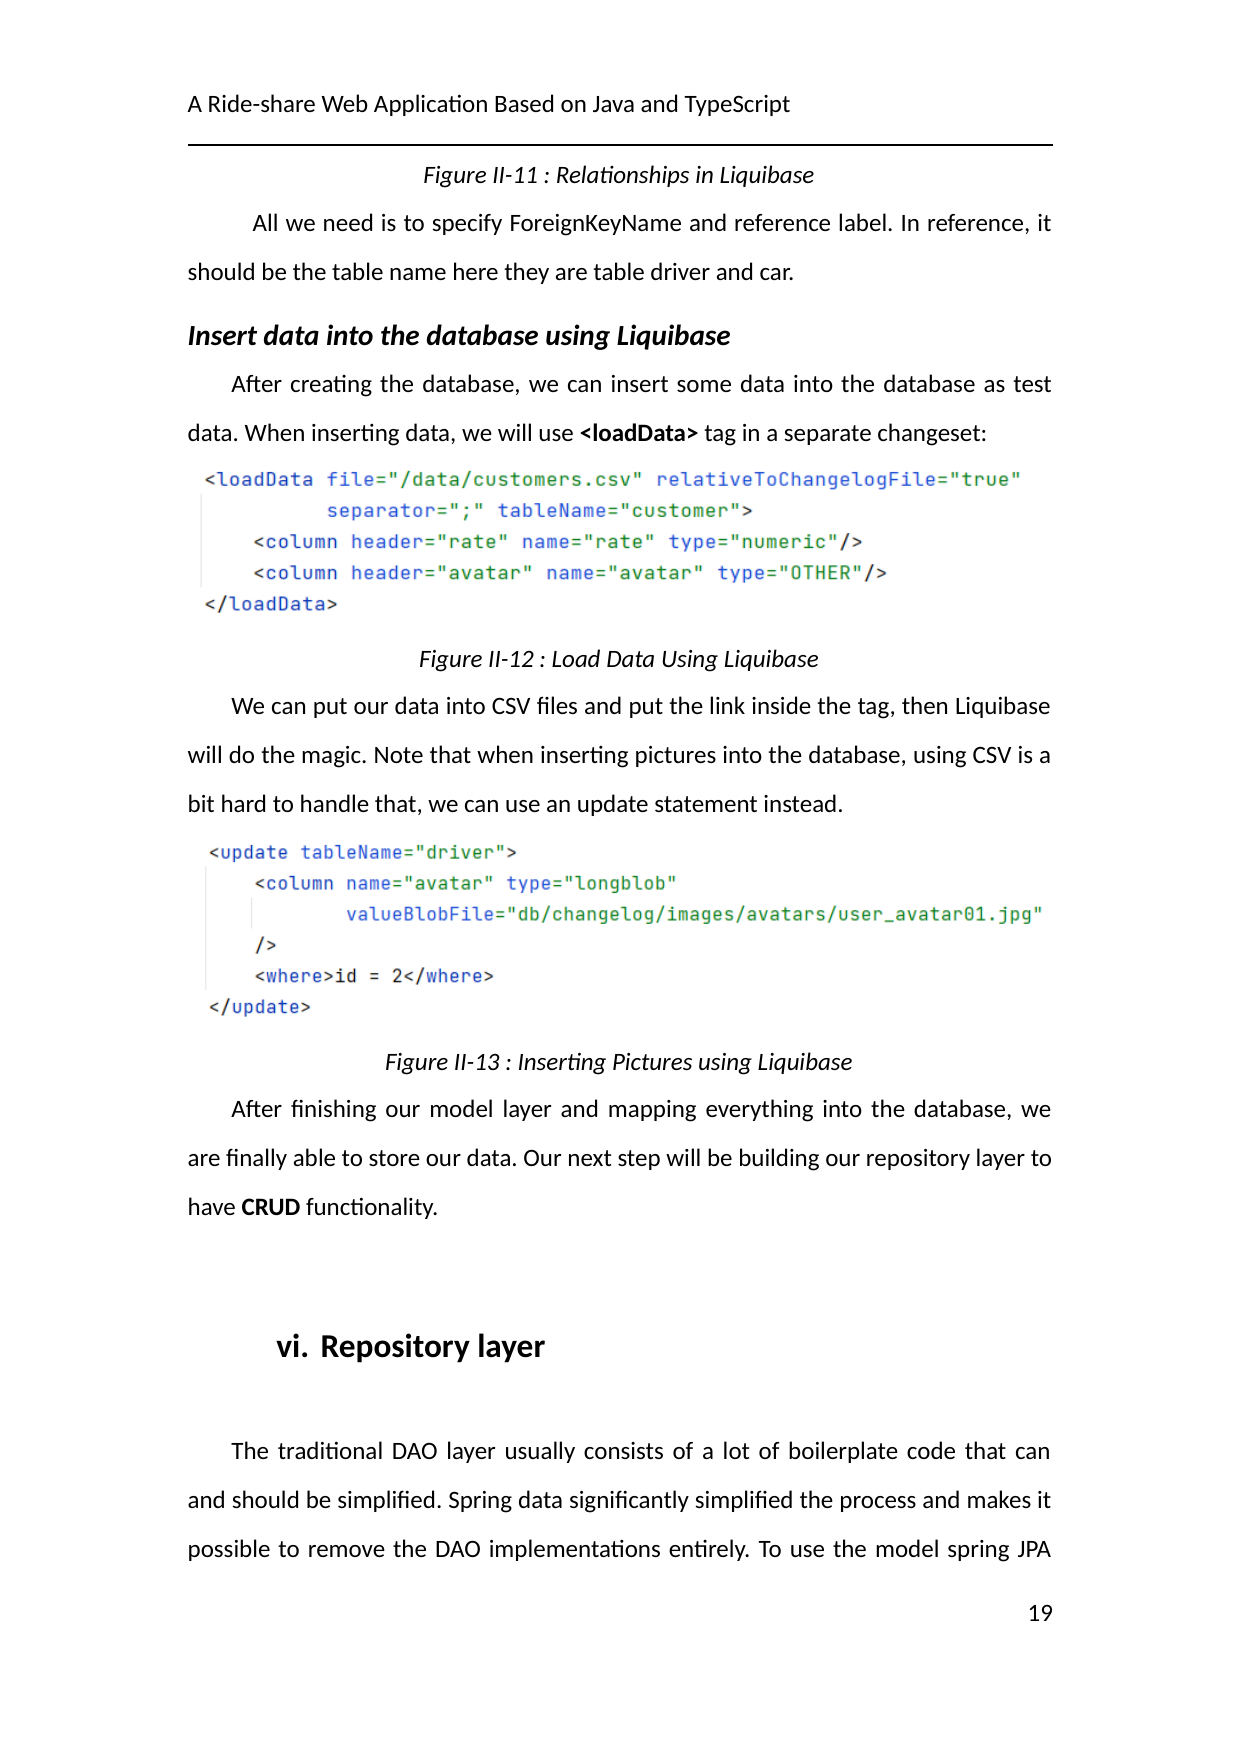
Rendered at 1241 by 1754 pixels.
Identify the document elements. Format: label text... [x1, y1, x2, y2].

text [187, 1434, 1053, 1564]
text Figure II-12 : Load Data Using Liquibase [187, 642, 1053, 674]
text All we need is to specify ForeignKeyName and reference label. In reference, it should be the table name here they are table driver and car. [187, 206, 1053, 287]
title Insert data into the database using Liquibase [187, 303, 1053, 368]
text We can put our data into CSV files and put the link inside the tag, then Liquibase will do the magic. Note that when inserting pictures into the database, using CSV is a bit hard to handle that, we can use an update statement instead. [187, 689, 1053, 819]
picture [187, 837, 1053, 1027]
picture [197, 464, 1043, 622]
subtitle Repository layer [276, 1313, 1053, 1378]
text After creating the database, we can insert some data into the database as test data. When inserting data, we will use <loadData> tag in a separate changeset: [187, 368, 1053, 449]
text After finishing our model layer and mapping everything into the database, we are finally able to store our data. Our next step will be building our repository layer to have CRUD functionality. [187, 1093, 1053, 1223]
text Figure II-13 : Inserting Pictures using Liquibase [187, 1045, 1053, 1077]
text Figure II-11 : Relationships in Liquibase [187, 158, 1053, 191]
